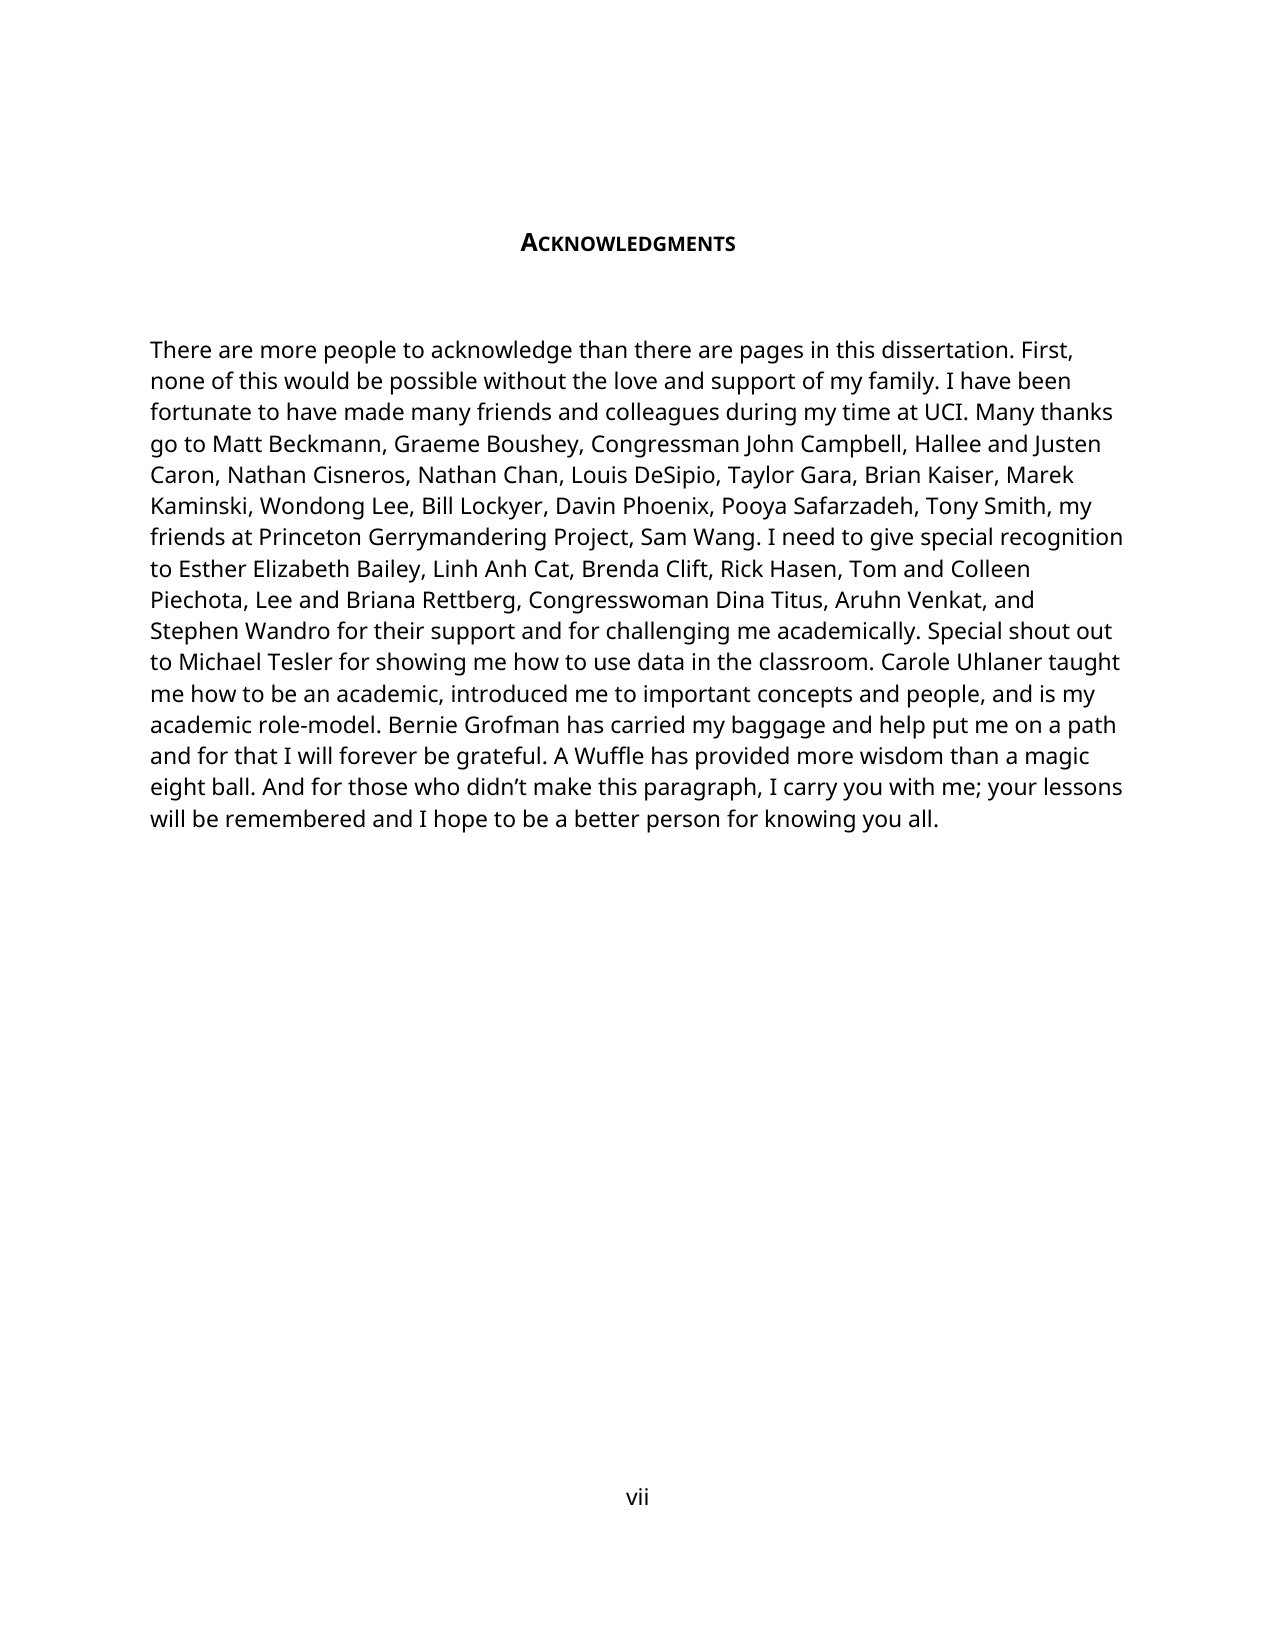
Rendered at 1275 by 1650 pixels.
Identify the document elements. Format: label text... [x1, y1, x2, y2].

text There are more people to acknowledge than there are pages in this dissertation. First, none of this would be possible without the love and support of my family. I have been fortunate to have made many friends and colleagues during my time at UCI. Many thanks go to Matt Beckmann, Graeme Boushey, Congressman John Campbell, Hallee and Justen Caron, Nathan Cisneros, Nathan Chan, Louis DeSipio, Taylor Gara, Brian Kaiser, Marek Kaminski, Wondong Lee, Bill Lockyer, Davin Phoenix, Pooya Safarzadeh, Tony Smith, my friends at Princeton Gerrymandering Project, Sam Wang. I need to give special recognition to Esther Elizabeth Bailey, Linh Anh Cat, Brenda Clift, Rick Hasen, Tom and Colleen Piechota, Lee and Briana Rettberg, Congresswoman Dina Titus, Aruhn Venkat, and Stephen Wandro for their support and for challenging me academically. Special shout out to Michael Tesler for showing me how to use data in the classroom. Carole Uhlaner taught me how to be an academic, introduced me to important concepts and people, and is my academic role-model. Bernie Grofman has carried my baggage and help put me on a path and for that I will forever be grateful. A Wuffle has provided more wisdom than a magic eight ball. And for those who didn’t make this paragraph, I carry you with me; your lessons will be remembered and I hope to be a better person for knowing you all. [150, 334, 1125, 834]
text Acknowledgments [131, 225, 1125, 259]
